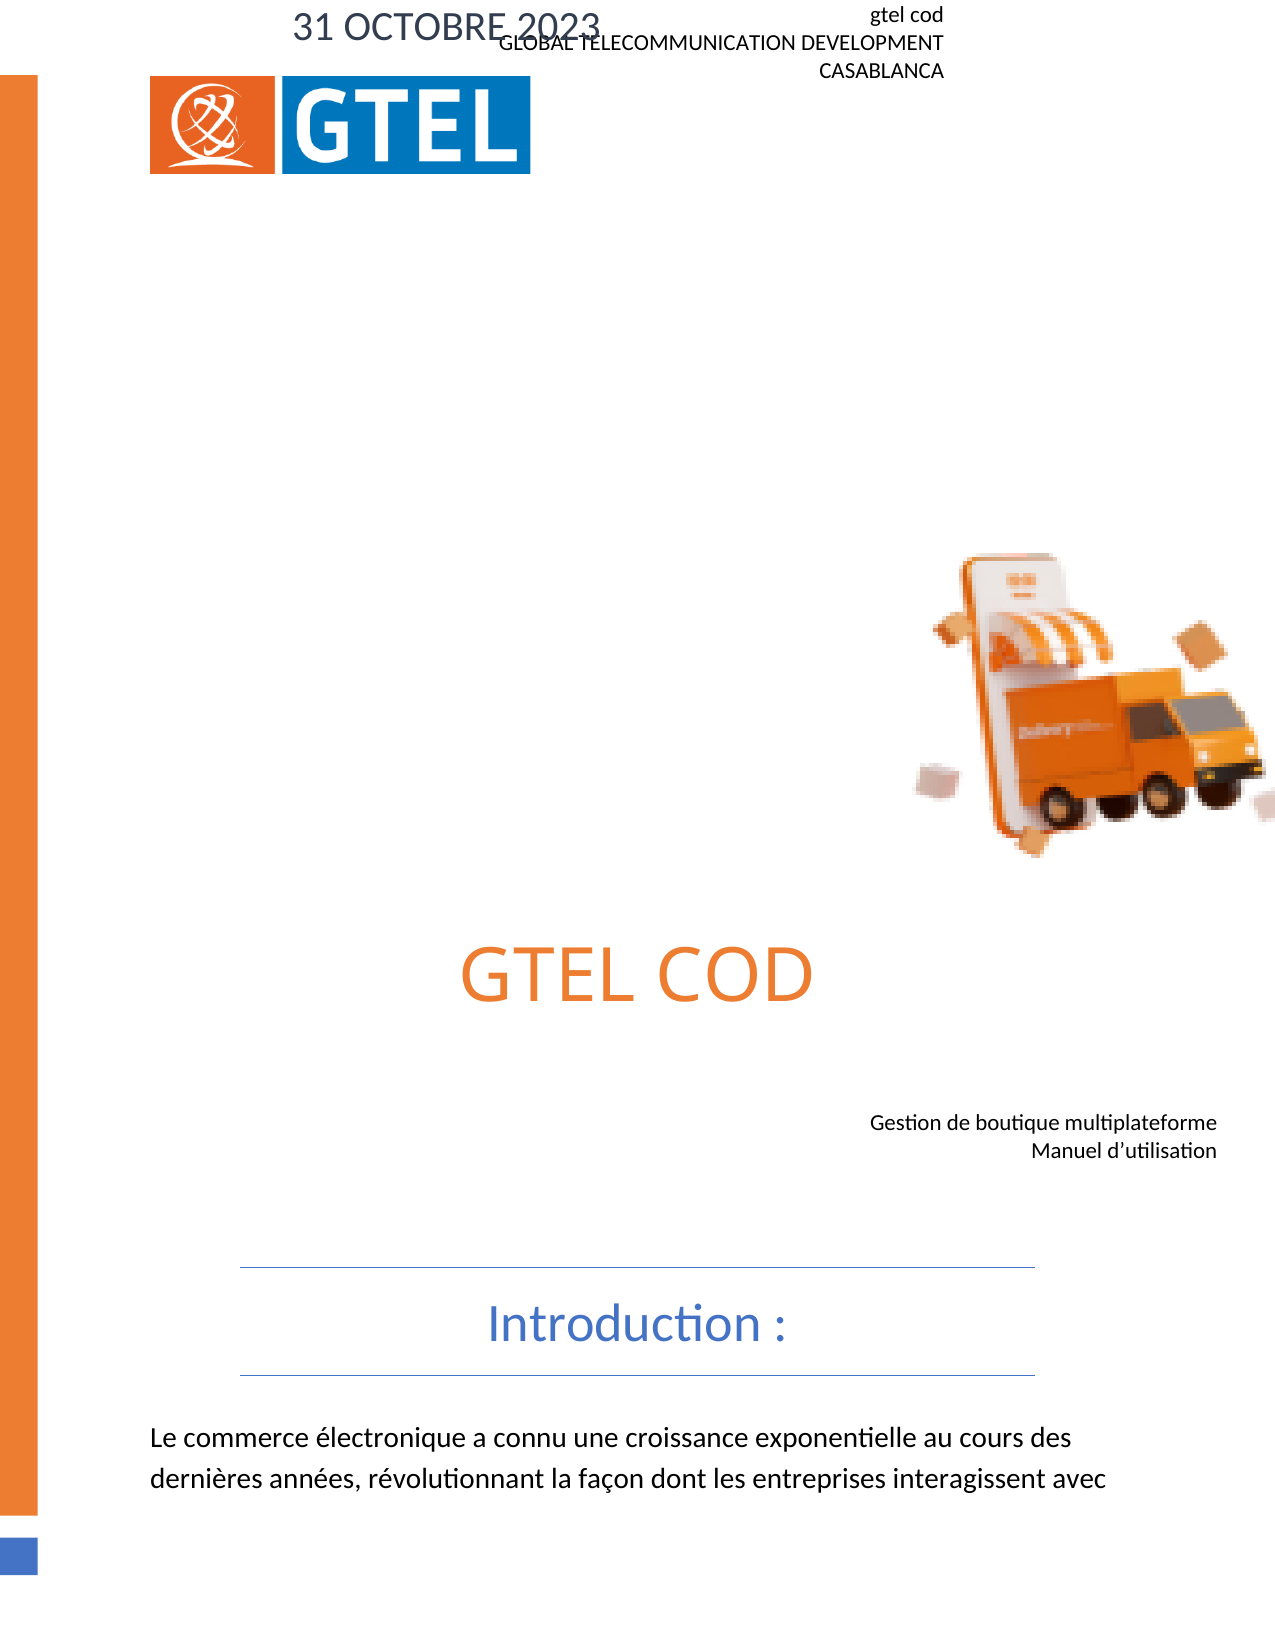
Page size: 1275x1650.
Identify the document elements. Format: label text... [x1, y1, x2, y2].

text GTEL COD [150, 921, 1125, 1024]
picture [150, 76, 531, 174]
picture [874, 498, 1275, 894]
text Introduction : [240, 1268, 1035, 1375]
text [150, 1419, 1125, 1496]
